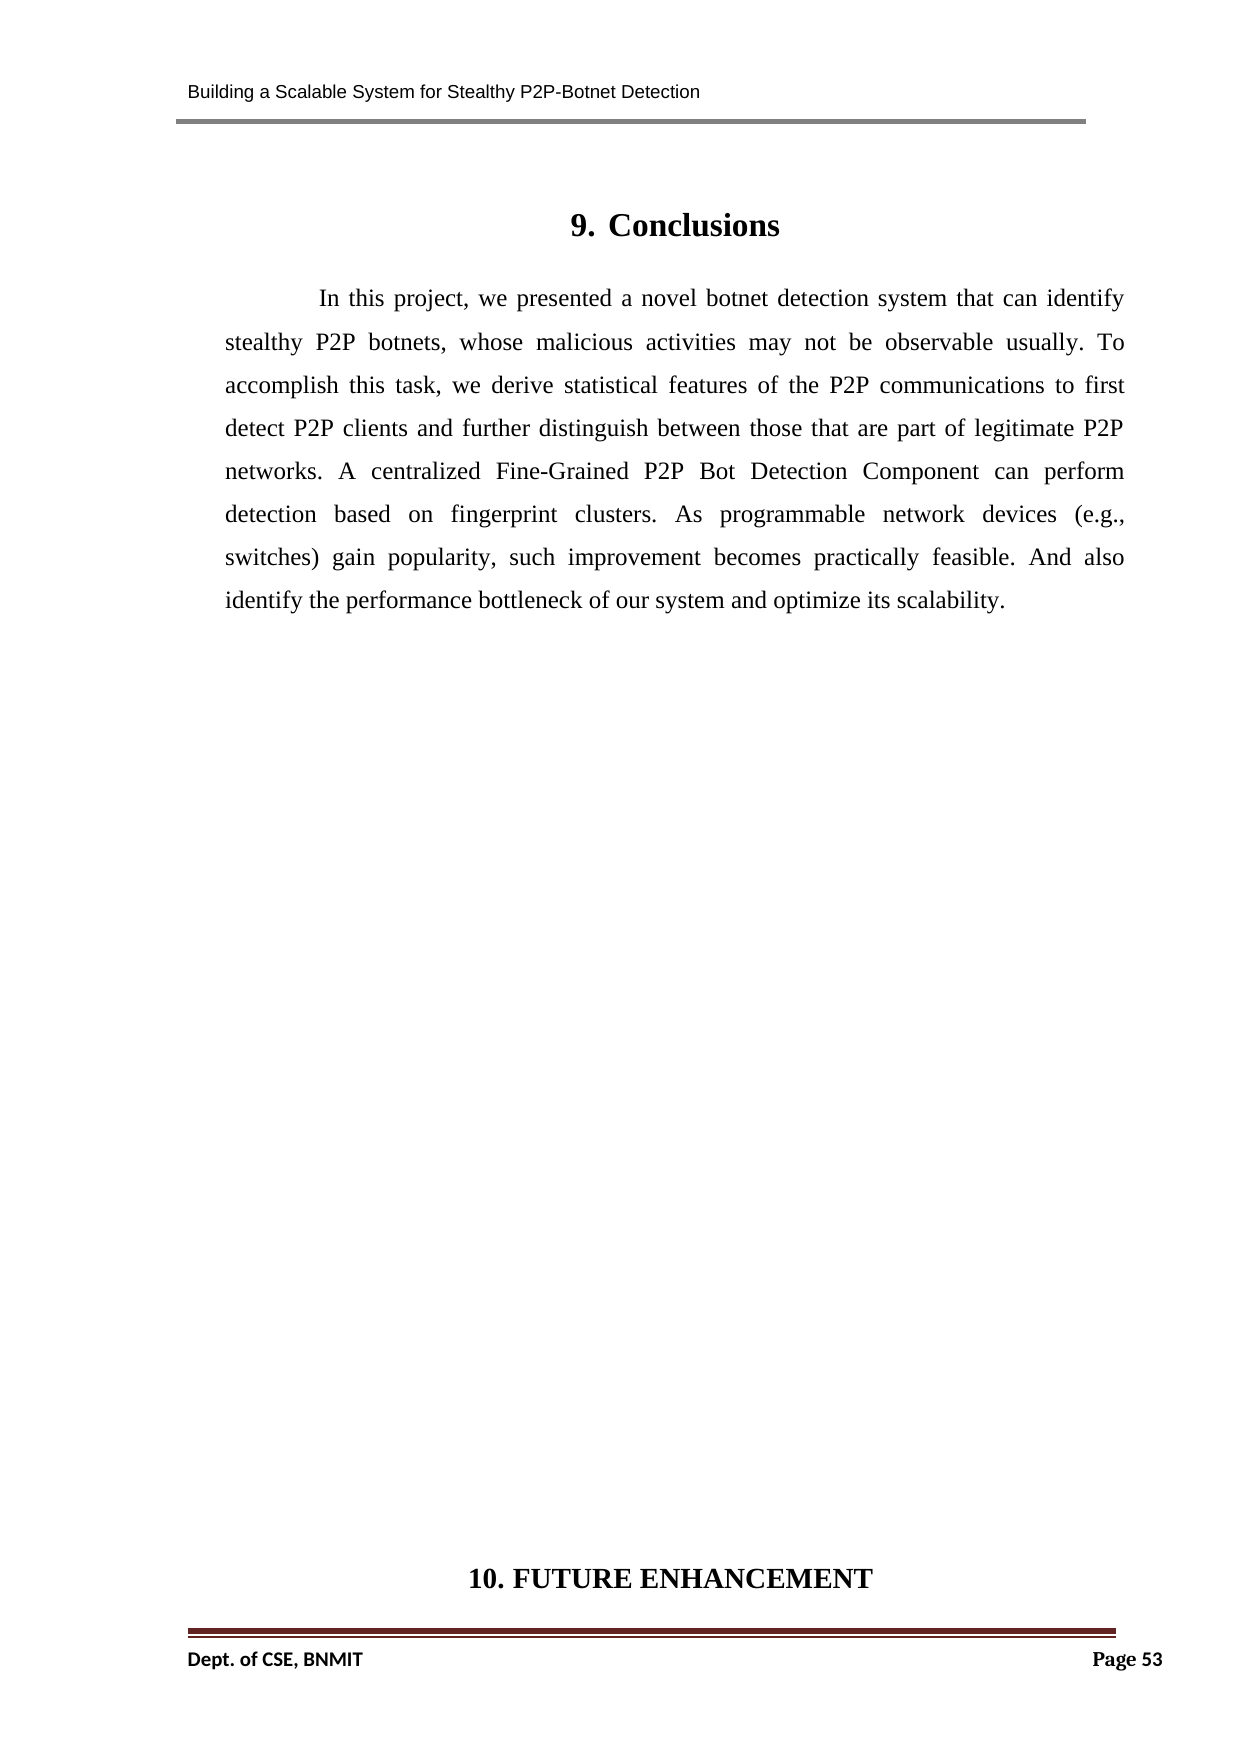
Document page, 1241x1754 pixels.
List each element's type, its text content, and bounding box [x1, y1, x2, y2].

list FUTURE ENHANCEMENT [225, 1562, 1116, 1595]
text In this project, we presented a novel botnet detection system that can identify stealthy P2P botnets, whose malicious activities may not be observable usually. To accomplish this task, we derive statistical features of the P2P communications to first detect P2P clients and further distinguish between those that are part of legitimate P2P networks. A centralized Fine-Grained P2P Bot Detection Component can perform detection based on fingerprint clusters. As programmable network devices (e.g., switches) gain popularity, such improvement becomes practically feasible. And also identify the performance bottleneck of our system and optimize its scalability. [225, 283, 1126, 614]
list Conclusions [225, 205, 1126, 243]
